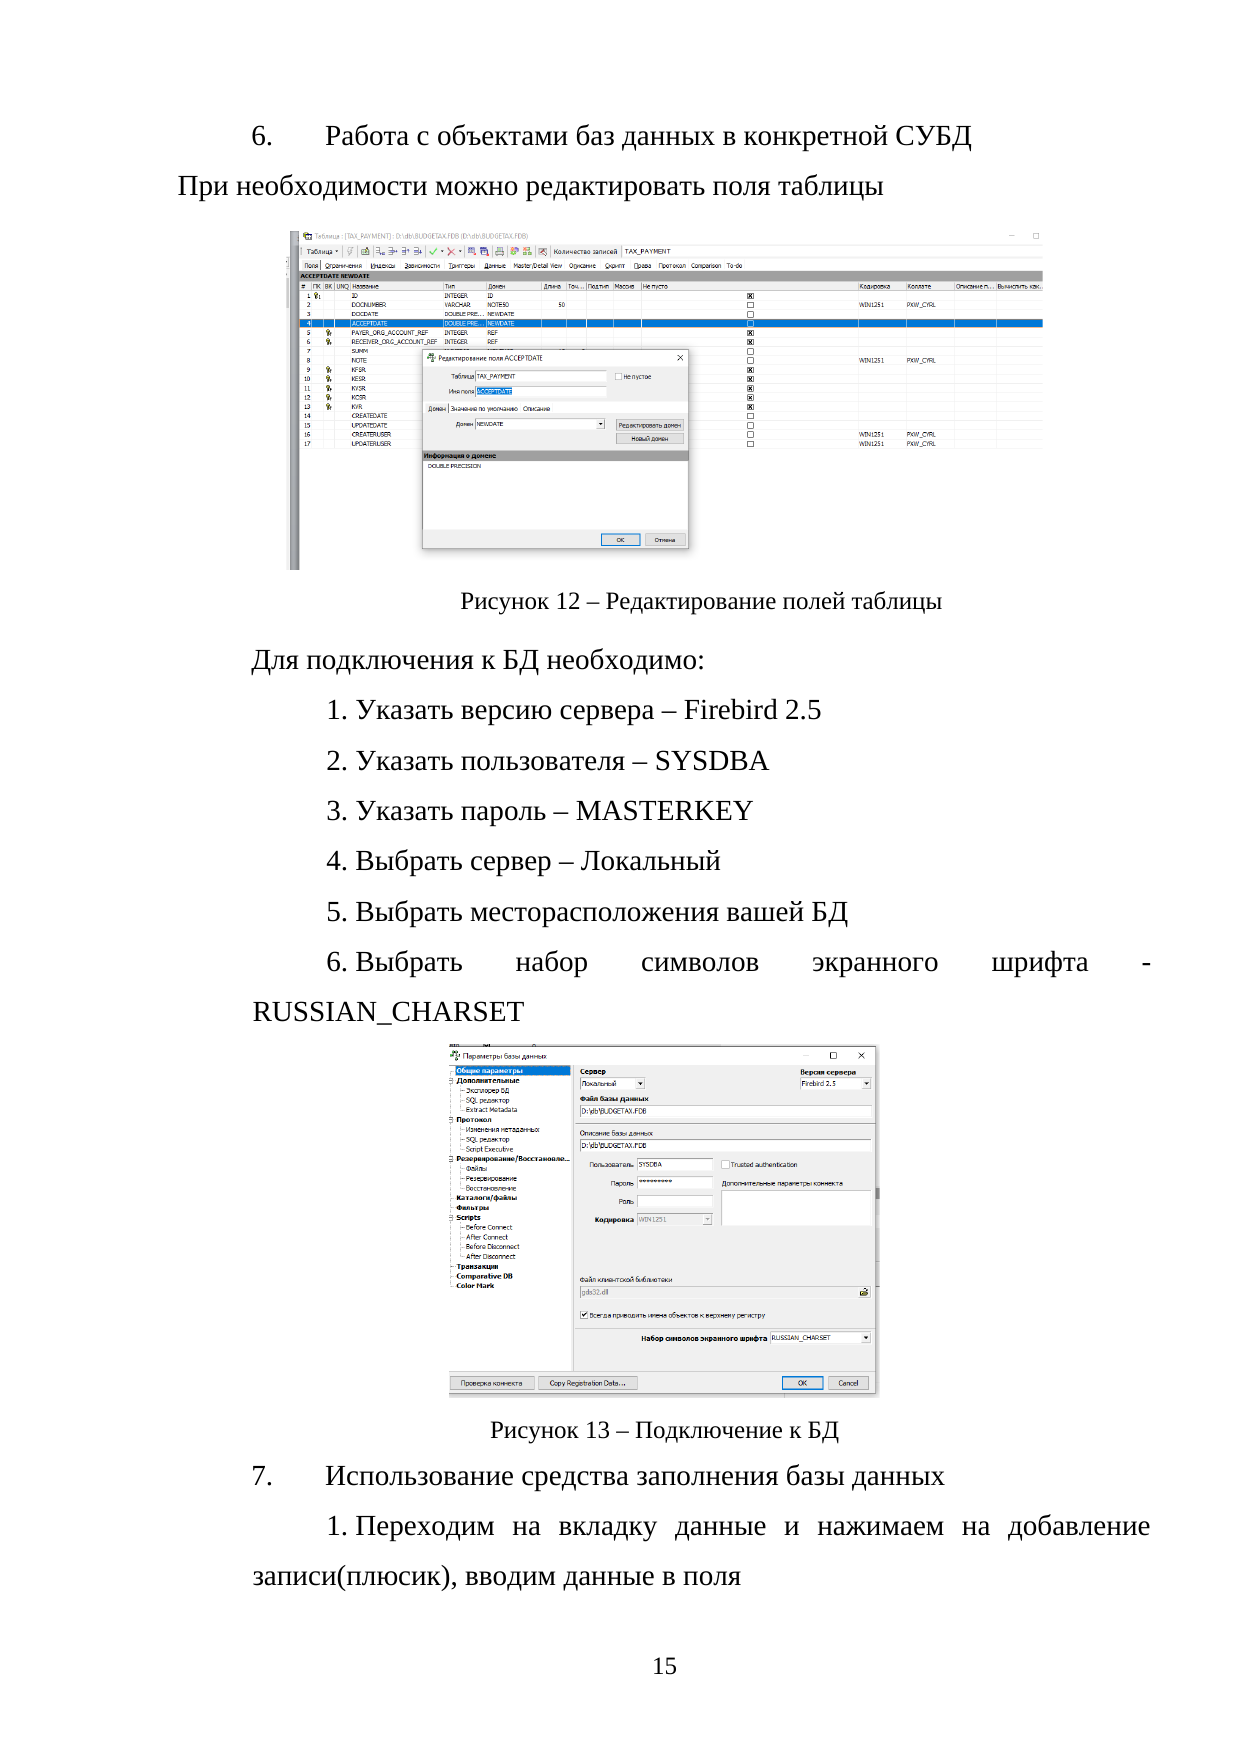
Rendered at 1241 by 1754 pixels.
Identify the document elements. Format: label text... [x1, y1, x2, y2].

list Работа с объектами баз данных в конкретной СУБД [177, 118, 1152, 152]
list Выбрать набор символов экранного шрифта - RUSSIAN_CHARSET [252, 944, 1152, 1028]
picture [449, 1044, 880, 1398]
list Указать пароль – MASTERKEY [252, 793, 1152, 827]
list Указать пользователя – SYSDBA [252, 743, 1152, 776]
picture [286, 231, 1043, 570]
list Выбрать месторасположения вашей БД [252, 894, 1152, 927]
list Рисунок 12 – Редактирование полей таблицы [251, 586, 1152, 615]
list Указать версию сервера – Firebird 2.5 [252, 692, 1152, 726]
list Рисунок 13 – Подключение к БД [177, 1415, 1152, 1443]
text При необходимости можно редактировать поля таблицы [177, 168, 1152, 202]
list Переходим на вкладку данные и нажимаем на добавление записи(плюсик), вводим данные в поля [252, 1508, 1152, 1592]
list Выбрать сервер – Локальный [252, 843, 1152, 877]
text Для подключения к БД необходимо: [177, 642, 1152, 676]
list Использование средства заполнения базы данных [177, 1458, 1152, 1491]
